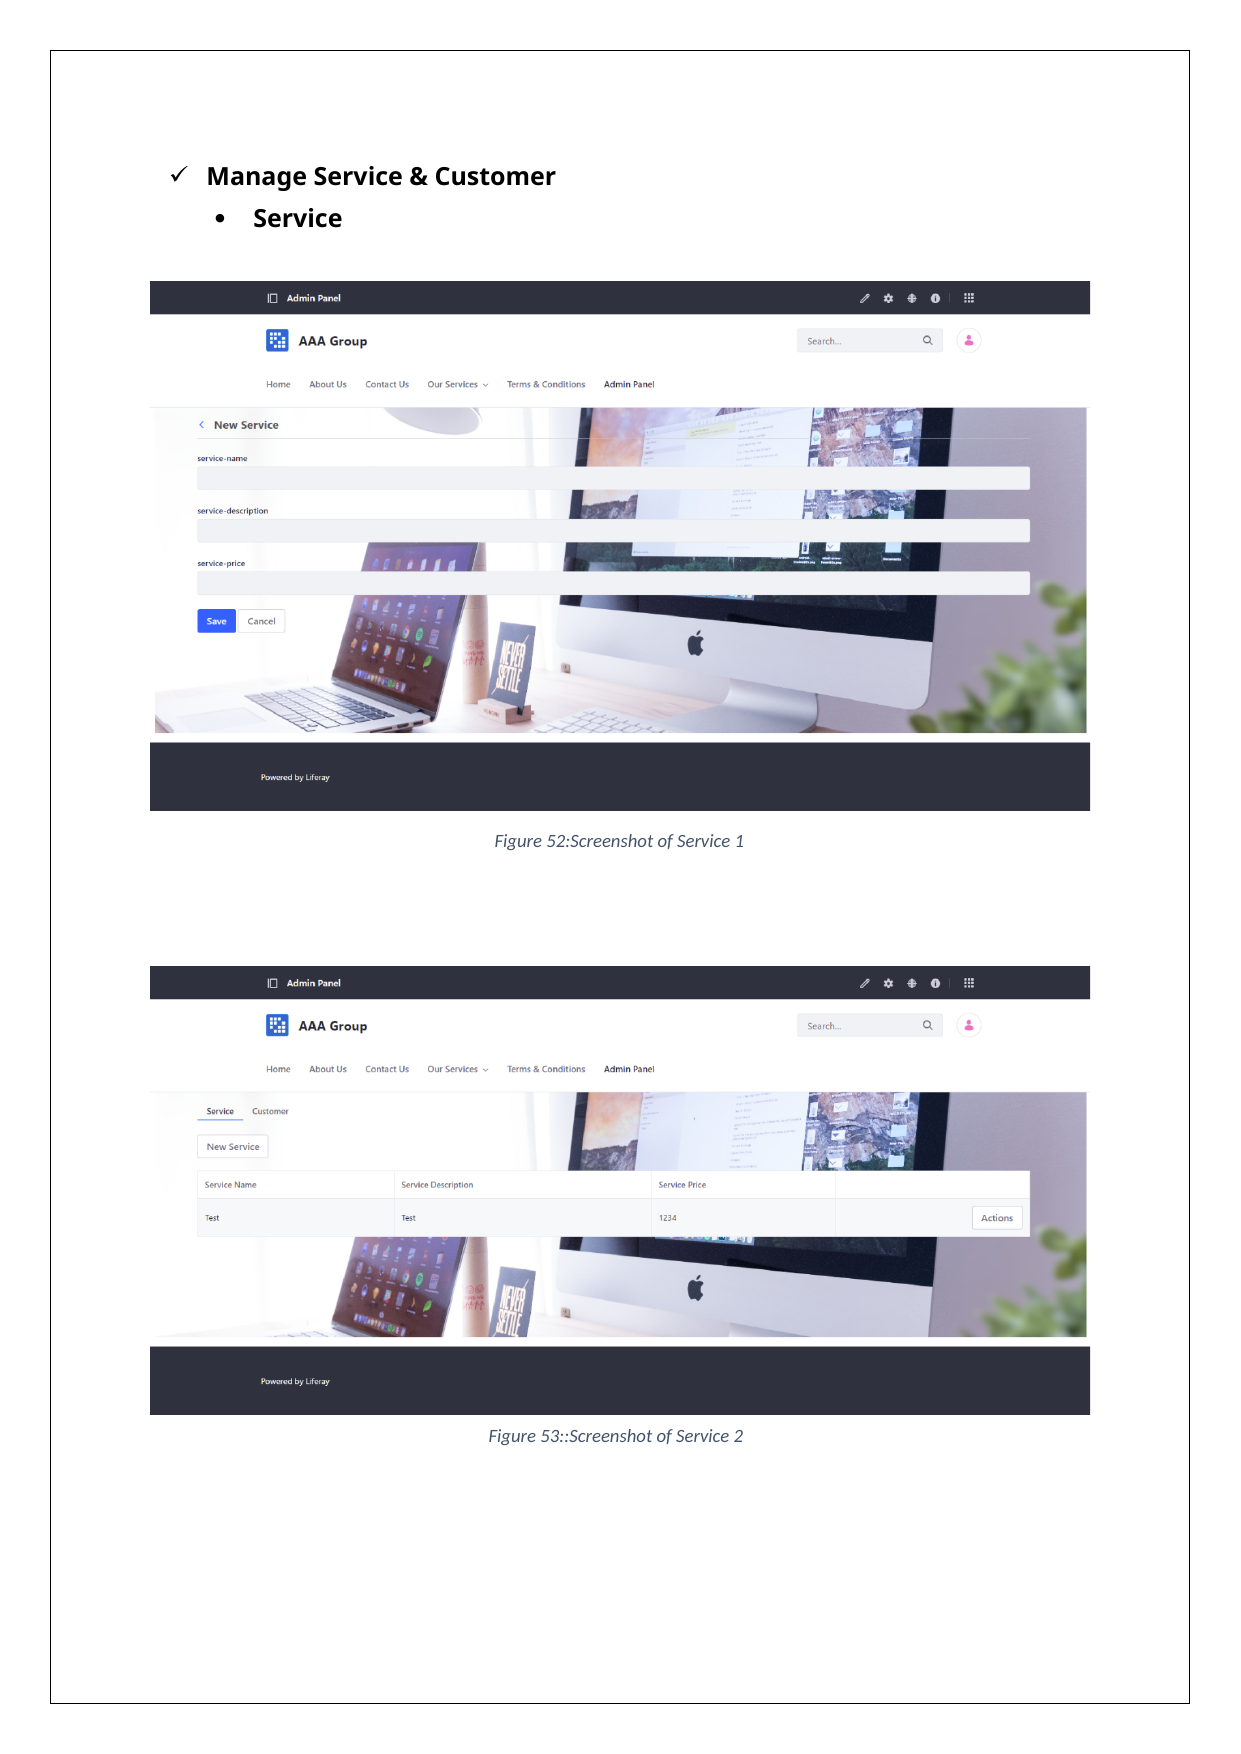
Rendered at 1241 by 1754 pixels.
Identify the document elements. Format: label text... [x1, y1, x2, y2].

picture [150, 966, 1091, 1415]
picture [150, 281, 1091, 811]
list Service [216, 201, 1090, 235]
list Manage Service & Customer [169, 158, 1090, 192]
